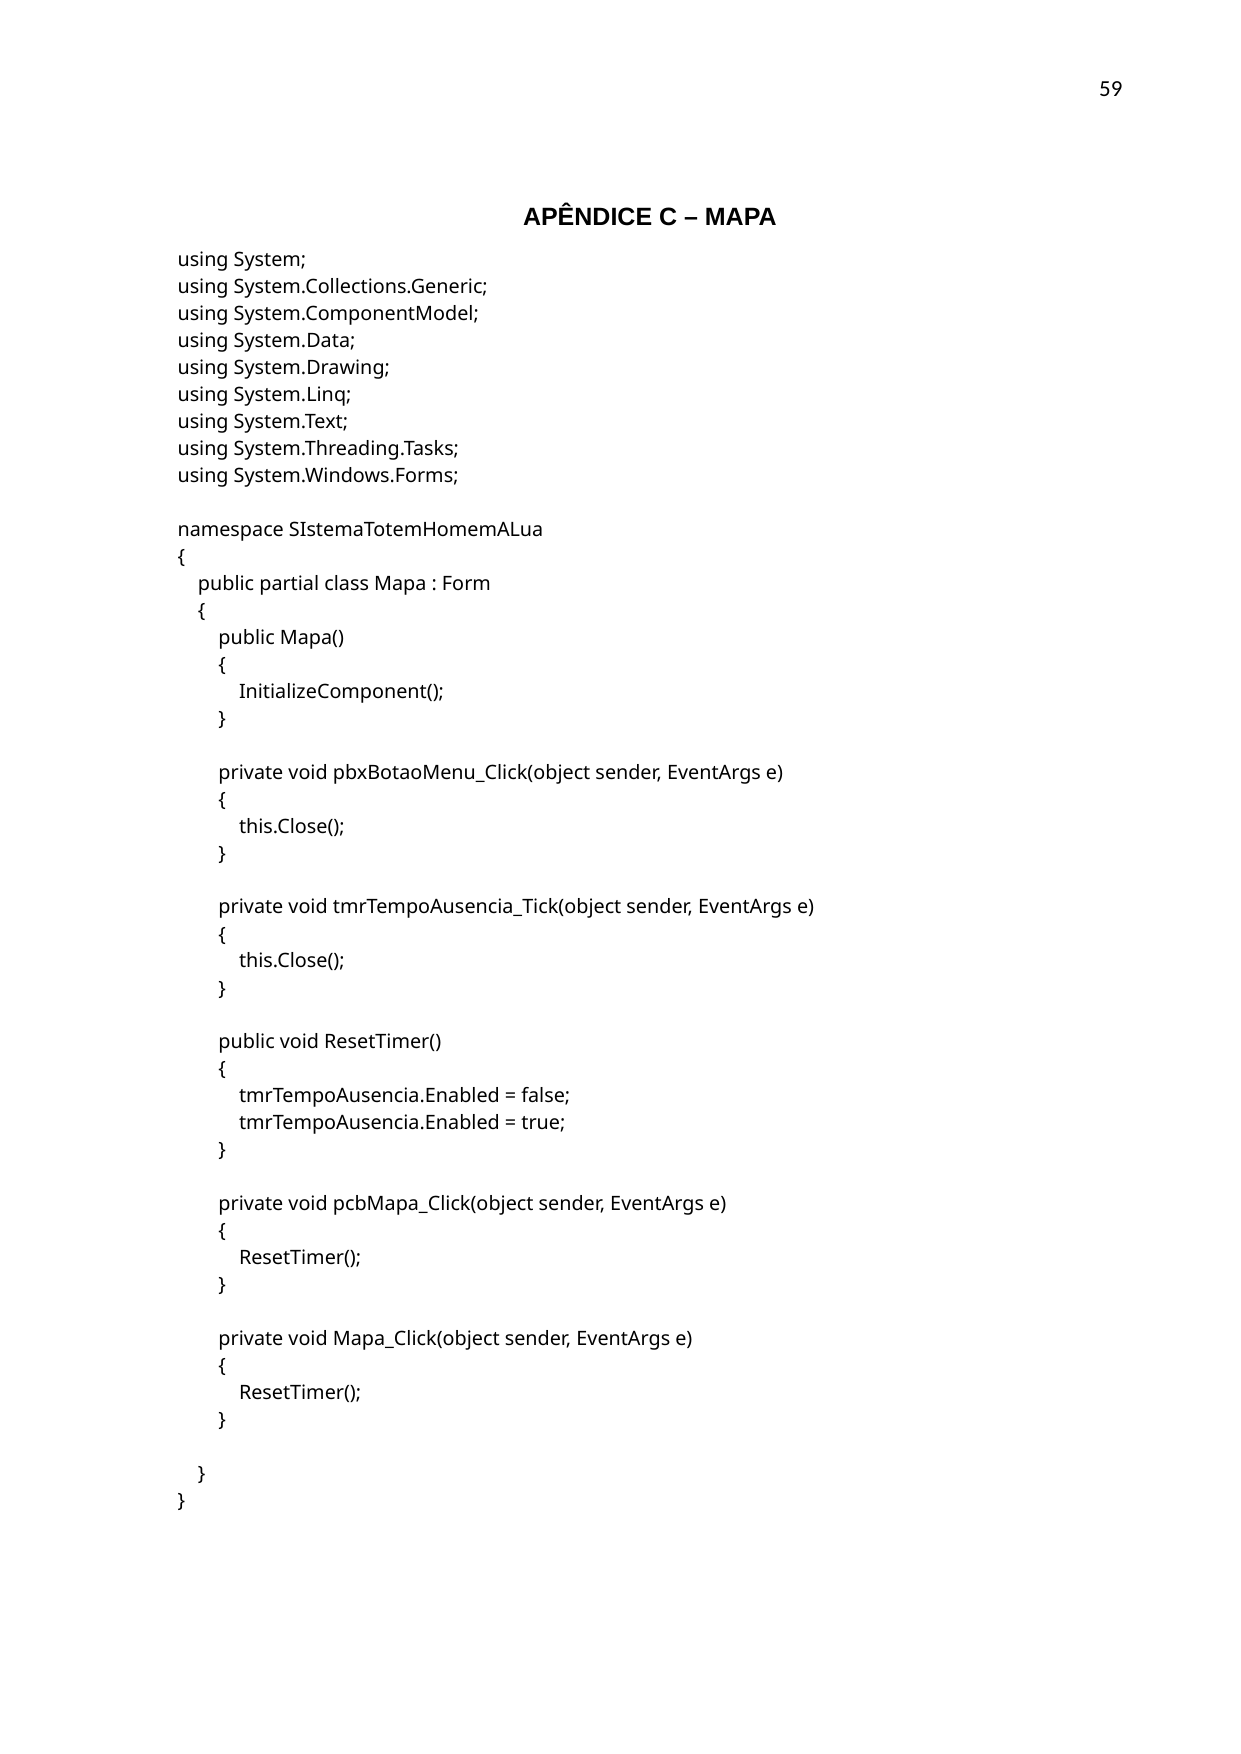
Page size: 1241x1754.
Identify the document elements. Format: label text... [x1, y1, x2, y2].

text this.Close(); [177, 812, 1122, 839]
text APÊNDICE C – MAPA [177, 202, 1122, 231]
text { [177, 785, 1122, 812]
text } [177, 974, 1122, 1001]
text } [177, 704, 1122, 731]
text using System.Drawing; [177, 353, 1122, 380]
text private void pbxBotaoMenu_Click(object sender, EventArgs e) [177, 758, 1122, 785]
text } [177, 1136, 1122, 1163]
text InitializeComponent(); [177, 677, 1122, 704]
text { [177, 1351, 1122, 1378]
text using System; [177, 245, 1122, 272]
text this.Close(); [177, 947, 1122, 974]
text { [177, 596, 1122, 623]
text namespace SIstemaTotemHomemALua [177, 515, 1122, 542]
text tmrTempoAusencia.Enabled = false; [177, 1082, 1122, 1109]
text public void ResetTimer() [177, 1028, 1122, 1055]
text using System.Data; [177, 326, 1122, 353]
text } [177, 839, 1122, 866]
text using System.Text; [177, 407, 1122, 434]
text { [177, 650, 1122, 677]
text } [177, 1271, 1122, 1297]
text using System.Collections.Generic; [177, 272, 1122, 299]
text public Mapa() [177, 623, 1122, 650]
text } [177, 1486, 1122, 1513]
text { [177, 920, 1122, 947]
text } [177, 1459, 1122, 1486]
text using System.Threading.Tasks; [177, 434, 1122, 461]
text { [177, 1217, 1122, 1243]
text } [177, 1405, 1122, 1432]
text ResetTimer(); [177, 1378, 1122, 1405]
text { [177, 1055, 1122, 1082]
text public partial class Mapa : Form [177, 569, 1122, 596]
text using System.ComponentModel; [177, 299, 1122, 326]
text using System.Linq; [177, 380, 1122, 407]
text using System.Windows.Forms; [177, 461, 1122, 488]
text private void pcbMapa_Click(object sender, EventArgs e) [177, 1189, 1122, 1217]
text { [177, 542, 1122, 569]
text tmrTempoAusencia.Enabled = true; [177, 1109, 1122, 1136]
text private void Mapa_Click(object sender, EventArgs e) [177, 1324, 1122, 1351]
text ResetTimer(); [177, 1243, 1122, 1271]
text private void tmrTempoAusencia_Tick(object sender, EventArgs e) [177, 893, 1122, 920]
